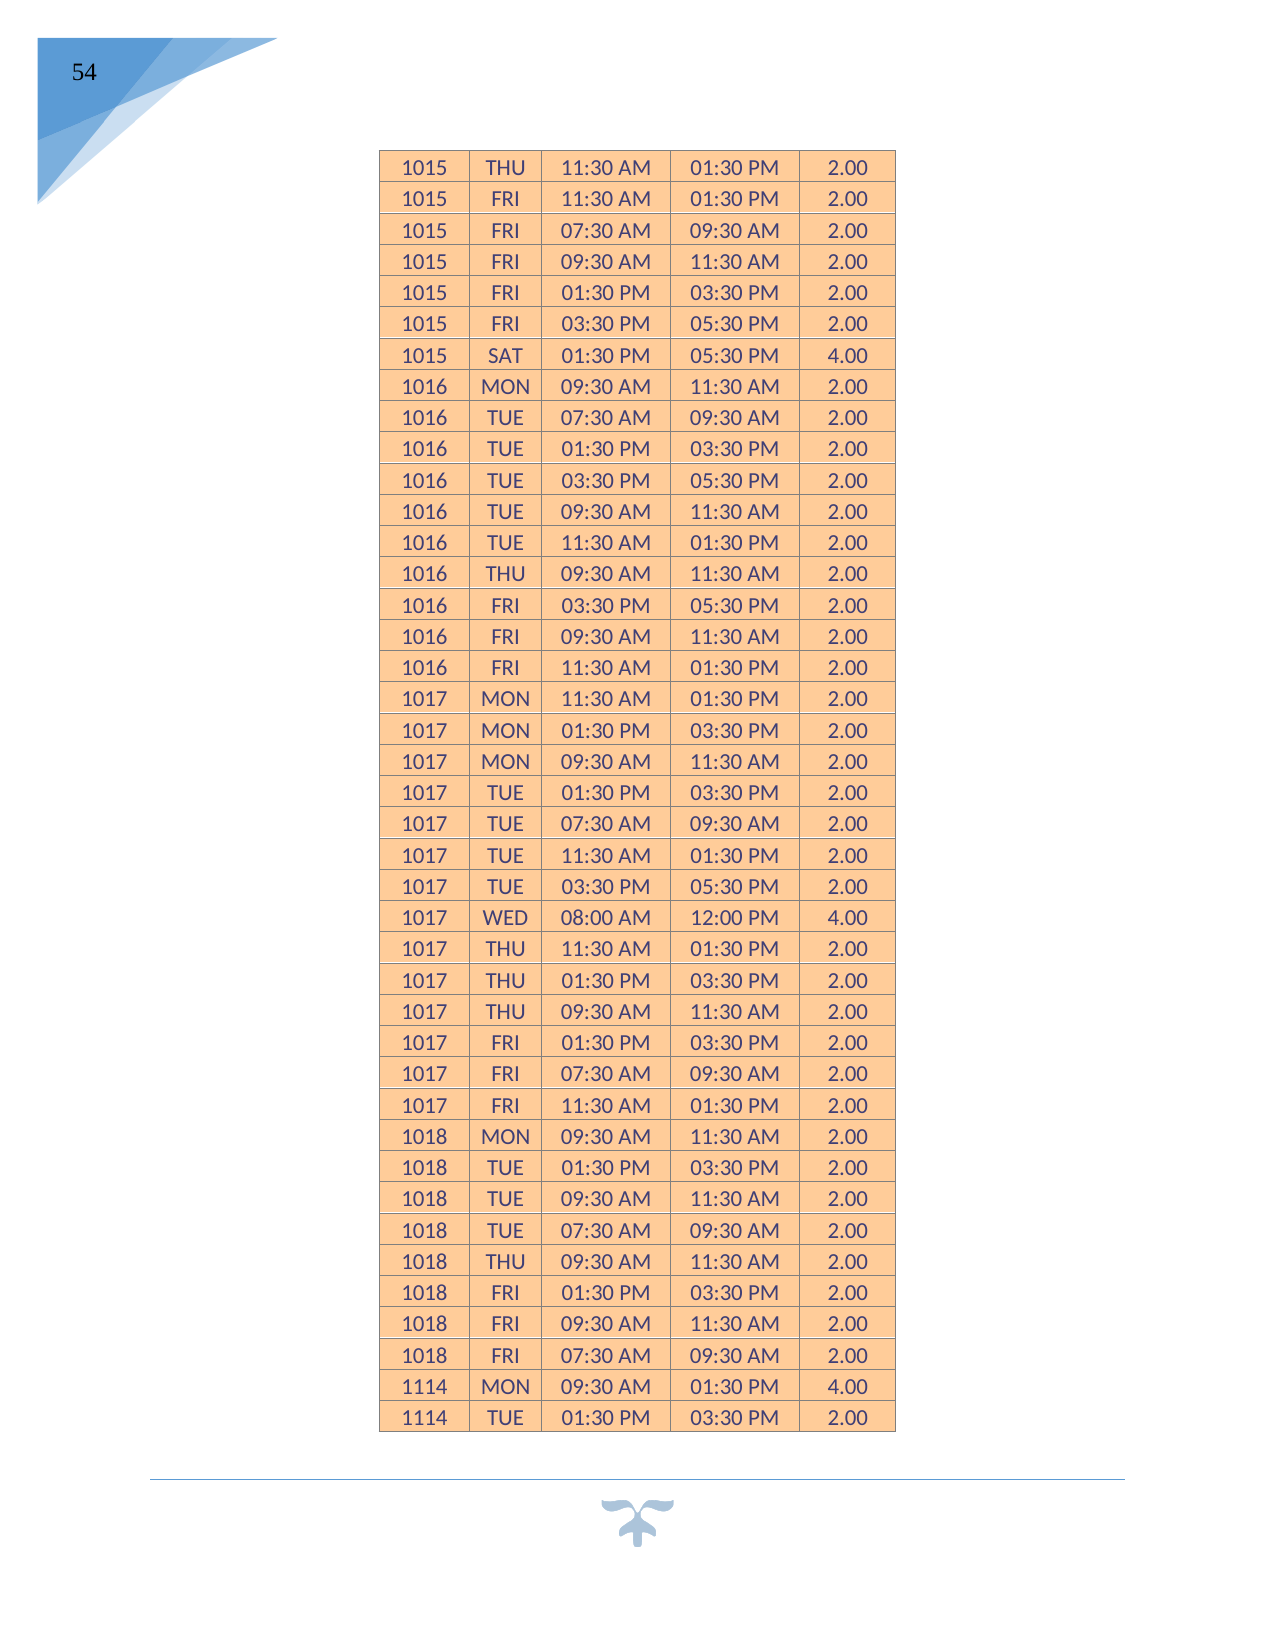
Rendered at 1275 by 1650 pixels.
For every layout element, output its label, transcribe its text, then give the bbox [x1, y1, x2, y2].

table_cell 1017 [380, 714, 469, 744]
table_cell 1016 [380, 401, 469, 431]
table_cell 09:30 AM [671, 807, 799, 837]
table_cell 01:30 PM [542, 714, 670, 744]
table_cell 1018 [380, 1151, 469, 1181]
table_cell THU [470, 964, 541, 994]
table_cell 01:30 PM [671, 182, 799, 212]
table_cell 1017 [380, 1089, 469, 1119]
table_cell WED [470, 901, 541, 931]
table_cell 1017 [380, 1026, 469, 1056]
table_cell MON [470, 1120, 541, 1150]
table_cell THU [470, 151, 541, 181]
table_cell 1018 [380, 1307, 469, 1337]
table_cell THU [470, 557, 541, 587]
table_cell 09:30 AM [542, 1370, 670, 1400]
table_cell 09:30 AM [542, 995, 670, 1025]
table_cell 01:30 PM [542, 276, 670, 306]
table_cell 2.00 [800, 776, 895, 806]
table_cell 05:30 PM [671, 339, 799, 369]
table_cell FRI [470, 1089, 541, 1119]
table_cell 11:30 AM [542, 1089, 670, 1119]
table_cell TUE [470, 1214, 541, 1244]
table_cell 1017 [380, 1057, 469, 1087]
table_cell 2.00 [800, 276, 895, 306]
table_cell 1015 [380, 182, 469, 212]
table_cell 2.00 [800, 1276, 895, 1306]
table_cell 09:30 AM [542, 245, 670, 275]
table_cell FRI [470, 1339, 541, 1369]
table_cell TUE [470, 839, 541, 869]
table_cell 03:30 PM [671, 964, 799, 994]
table_cell 1015 [380, 151, 469, 181]
table_cell 4.00 [800, 901, 895, 931]
table_cell 11:30 AM [671, 1182, 799, 1212]
table_cell FRI [470, 1276, 541, 1306]
table_cell 01:30 PM [671, 526, 799, 556]
table_cell 2.00 [800, 401, 895, 431]
table_cell 05:30 PM [671, 589, 799, 619]
table_cell TUE [470, 401, 541, 431]
table_cell 1017 [380, 870, 469, 900]
table_cell 1015 [380, 276, 469, 306]
table_cell 01:30 PM [542, 964, 670, 994]
table_cell THU [470, 1245, 541, 1275]
table_cell 1015 [380, 214, 469, 244]
table_cell FRI [470, 651, 541, 681]
table_cell 1018 [380, 1120, 469, 1150]
table_cell 4.00 [800, 1370, 895, 1400]
table_cell 11:30 AM [542, 151, 670, 181]
table_cell 09:30 AM [542, 1120, 670, 1150]
table_cell FRI [470, 214, 541, 244]
table_cell 2.00 [800, 182, 895, 212]
table_cell TUE [470, 1401, 541, 1431]
table_cell 2.00 [800, 307, 895, 337]
table_cell 1016 [380, 620, 469, 650]
table_cell 08:00 AM [542, 901, 670, 931]
table_cell 01:30 PM [671, 1370, 799, 1400]
table_cell 01:30 PM [671, 1089, 799, 1119]
table_cell 1018 [380, 1214, 469, 1244]
table_cell 11:30 AM [542, 526, 670, 556]
table_cell 01:30 PM [542, 1401, 670, 1431]
table_cell 2.00 [800, 557, 895, 587]
table_cell 11:30 AM [671, 557, 799, 587]
table_cell 11:30 AM [671, 1307, 799, 1337]
table_cell 2.00 [800, 807, 895, 837]
table_cell 1114 [380, 1401, 469, 1431]
table_cell 1017 [380, 745, 469, 775]
table_cell 11:30 AM [671, 1245, 799, 1275]
table_cell MON [470, 682, 541, 712]
table_cell SAT [470, 339, 541, 369]
table_cell 2.00 [800, 839, 895, 869]
table_cell TUE [470, 1151, 541, 1181]
table_cell 1017 [380, 901, 469, 931]
table_cell 11:30 AM [542, 839, 670, 869]
table_cell 1017 [380, 932, 469, 962]
table_cell 03:30 PM [542, 589, 670, 619]
table_cell 11:30 AM [671, 495, 799, 525]
table_cell 2.00 [800, 589, 895, 619]
table_cell 12:00 PM [671, 901, 799, 931]
table_cell 2.00 [800, 1307, 895, 1337]
table_cell 07:30 AM [542, 1214, 670, 1244]
table_cell 01:30 PM [542, 1026, 670, 1056]
table_cell THU [470, 995, 541, 1025]
table_cell 09:30 AM [542, 557, 670, 587]
table_cell FRI [470, 589, 541, 619]
table_cell 1016 [380, 557, 469, 587]
table_cell 03:30 PM [671, 1276, 799, 1306]
table_cell 1015 [380, 245, 469, 275]
table_cell 03:30 PM [542, 464, 670, 494]
table_cell 03:30 PM [542, 307, 670, 337]
table_cell 11:30 AM [542, 682, 670, 712]
table_cell 05:30 PM [671, 464, 799, 494]
table_cell 07:30 AM [542, 807, 670, 837]
table_cell 07:30 AM [542, 1057, 670, 1087]
table_cell MON [470, 745, 541, 775]
table_cell 11:30 AM [542, 932, 670, 962]
table_cell 2.00 [800, 464, 895, 494]
table_cell TUE [470, 870, 541, 900]
table_cell 2.00 [800, 370, 895, 400]
table_cell 1017 [380, 964, 469, 994]
table_cell 11:30 AM [542, 182, 670, 212]
table_cell 1017 [380, 995, 469, 1025]
table_cell 09:30 AM [671, 1057, 799, 1087]
table_cell TUE [470, 1182, 541, 1212]
table_cell 09:30 AM [542, 495, 670, 525]
table_cell 11:30 AM [671, 620, 799, 650]
table_cell 09:30 AM [542, 620, 670, 650]
table_cell FRI [470, 245, 541, 275]
table_cell MON [470, 714, 541, 744]
table_cell MON [470, 370, 541, 400]
table_cell 2.00 [800, 682, 895, 712]
table_cell 4.00 [800, 339, 895, 369]
table_cell 03:30 PM [671, 276, 799, 306]
table_cell 2.00 [800, 245, 895, 275]
table_cell 2.00 [800, 1245, 895, 1275]
table_cell 01:30 PM [671, 151, 799, 181]
table_cell 2.00 [800, 651, 895, 681]
table_cell 05:30 PM [671, 307, 799, 337]
table_cell THU [470, 932, 541, 962]
table_cell 2.00 [800, 870, 895, 900]
table_cell 11:30 AM [671, 245, 799, 275]
table_cell TUE [470, 432, 541, 462]
table_cell 1114 [380, 1370, 469, 1400]
table_cell MON [470, 1370, 541, 1400]
table_cell 2.00 [800, 495, 895, 525]
table_cell 2.00 [800, 432, 895, 462]
table_cell 09:30 AM [671, 1214, 799, 1244]
table_cell 01:30 PM [542, 1276, 670, 1306]
table_cell 2.00 [800, 1026, 895, 1056]
table_cell FRI [470, 1307, 541, 1337]
table_cell 1018 [380, 1245, 469, 1275]
table_cell 1016 [380, 464, 469, 494]
table_cell FRI [470, 276, 541, 306]
table_cell 2.00 [800, 151, 895, 181]
table_cell 09:30 AM [671, 1339, 799, 1369]
table_cell 03:30 PM [671, 776, 799, 806]
table_cell TUE [470, 526, 541, 556]
table_cell TUE [470, 495, 541, 525]
table_cell 2.00 [800, 1339, 895, 1369]
table_cell FRI [470, 1057, 541, 1087]
table_cell 01:30 PM [542, 432, 670, 462]
table_cell 1017 [380, 776, 469, 806]
table_cell TUE [470, 807, 541, 837]
table_cell 01:30 PM [671, 682, 799, 712]
table_cell 03:30 PM [671, 1151, 799, 1181]
table_cell 01:30 PM [542, 776, 670, 806]
table_cell 1018 [380, 1182, 469, 1212]
table_cell 1018 [380, 1339, 469, 1369]
table_cell 2.00 [800, 1120, 895, 1150]
table_cell 2.00 [800, 214, 895, 244]
table_cell 11:30 AM [671, 745, 799, 775]
table_cell 2.00 [800, 995, 895, 1025]
table_cell 2.00 [800, 1057, 895, 1087]
table_cell 2.00 [800, 932, 895, 962]
table_cell 03:30 PM [542, 870, 670, 900]
table_cell 01:30 PM [542, 339, 670, 369]
table_cell 2.00 [800, 1182, 895, 1212]
table_cell 07:30 AM [542, 214, 670, 244]
table_cell 11:30 AM [671, 370, 799, 400]
table_cell 2.00 [800, 1214, 895, 1244]
table_cell 1016 [380, 651, 469, 681]
table_cell 03:30 PM [671, 432, 799, 462]
picture [37, 37, 279, 206]
table_cell 1015 [380, 307, 469, 337]
table_cell 01:30 PM [542, 1151, 670, 1181]
table_cell 09:30 AM [542, 370, 670, 400]
table_cell FRI [470, 307, 541, 337]
table_cell FRI [470, 182, 541, 212]
table_cell 1015 [380, 339, 469, 369]
table_cell 11:30 AM [671, 995, 799, 1025]
table_cell 2.00 [800, 1089, 895, 1119]
table_cell 2.00 [800, 964, 895, 994]
table_cell 07:30 AM [542, 401, 670, 431]
table_cell 11:30 AM [542, 651, 670, 681]
table_cell TUE [470, 464, 541, 494]
table_cell 01:30 PM [671, 651, 799, 681]
table_cell 09:30 AM [542, 1182, 670, 1212]
table_cell 1017 [380, 839, 469, 869]
table_cell 1016 [380, 495, 469, 525]
table_cell 2.00 [800, 1151, 895, 1181]
table_cell 2.00 [800, 526, 895, 556]
table_cell 2.00 [800, 1401, 895, 1431]
table_cell 03:30 PM [671, 1026, 799, 1056]
table_cell 1017 [380, 682, 469, 712]
table_cell 09:30 AM [542, 1307, 670, 1337]
table_cell TUE [470, 776, 541, 806]
table_cell 2.00 [800, 745, 895, 775]
table_cell 01:30 PM [671, 839, 799, 869]
table_cell 03:30 PM [671, 714, 799, 744]
table_cell 07:30 AM [542, 1339, 670, 1369]
table_cell 09:30 AM [671, 214, 799, 244]
table_cell 01:30 PM [671, 932, 799, 962]
table_cell 1016 [380, 526, 469, 556]
table_cell 1018 [380, 1276, 469, 1306]
table_cell 09:30 AM [542, 1245, 670, 1275]
table_cell FRI [470, 620, 541, 650]
table_cell FRI [470, 1026, 541, 1056]
table_cell 05:30 PM [671, 870, 799, 900]
table_cell 09:30 AM [671, 401, 799, 431]
table_cell 2.00 [800, 714, 895, 744]
table_cell 1017 [380, 807, 469, 837]
table_cell 2.00 [800, 620, 895, 650]
table_cell 09:30 AM [542, 745, 670, 775]
table_cell 1016 [380, 370, 469, 400]
table_cell 1016 [380, 589, 469, 619]
table_cell 1016 [380, 432, 469, 462]
table_cell 11:30 AM [671, 1120, 799, 1150]
table_cell 03:30 PM [671, 1401, 799, 1431]
